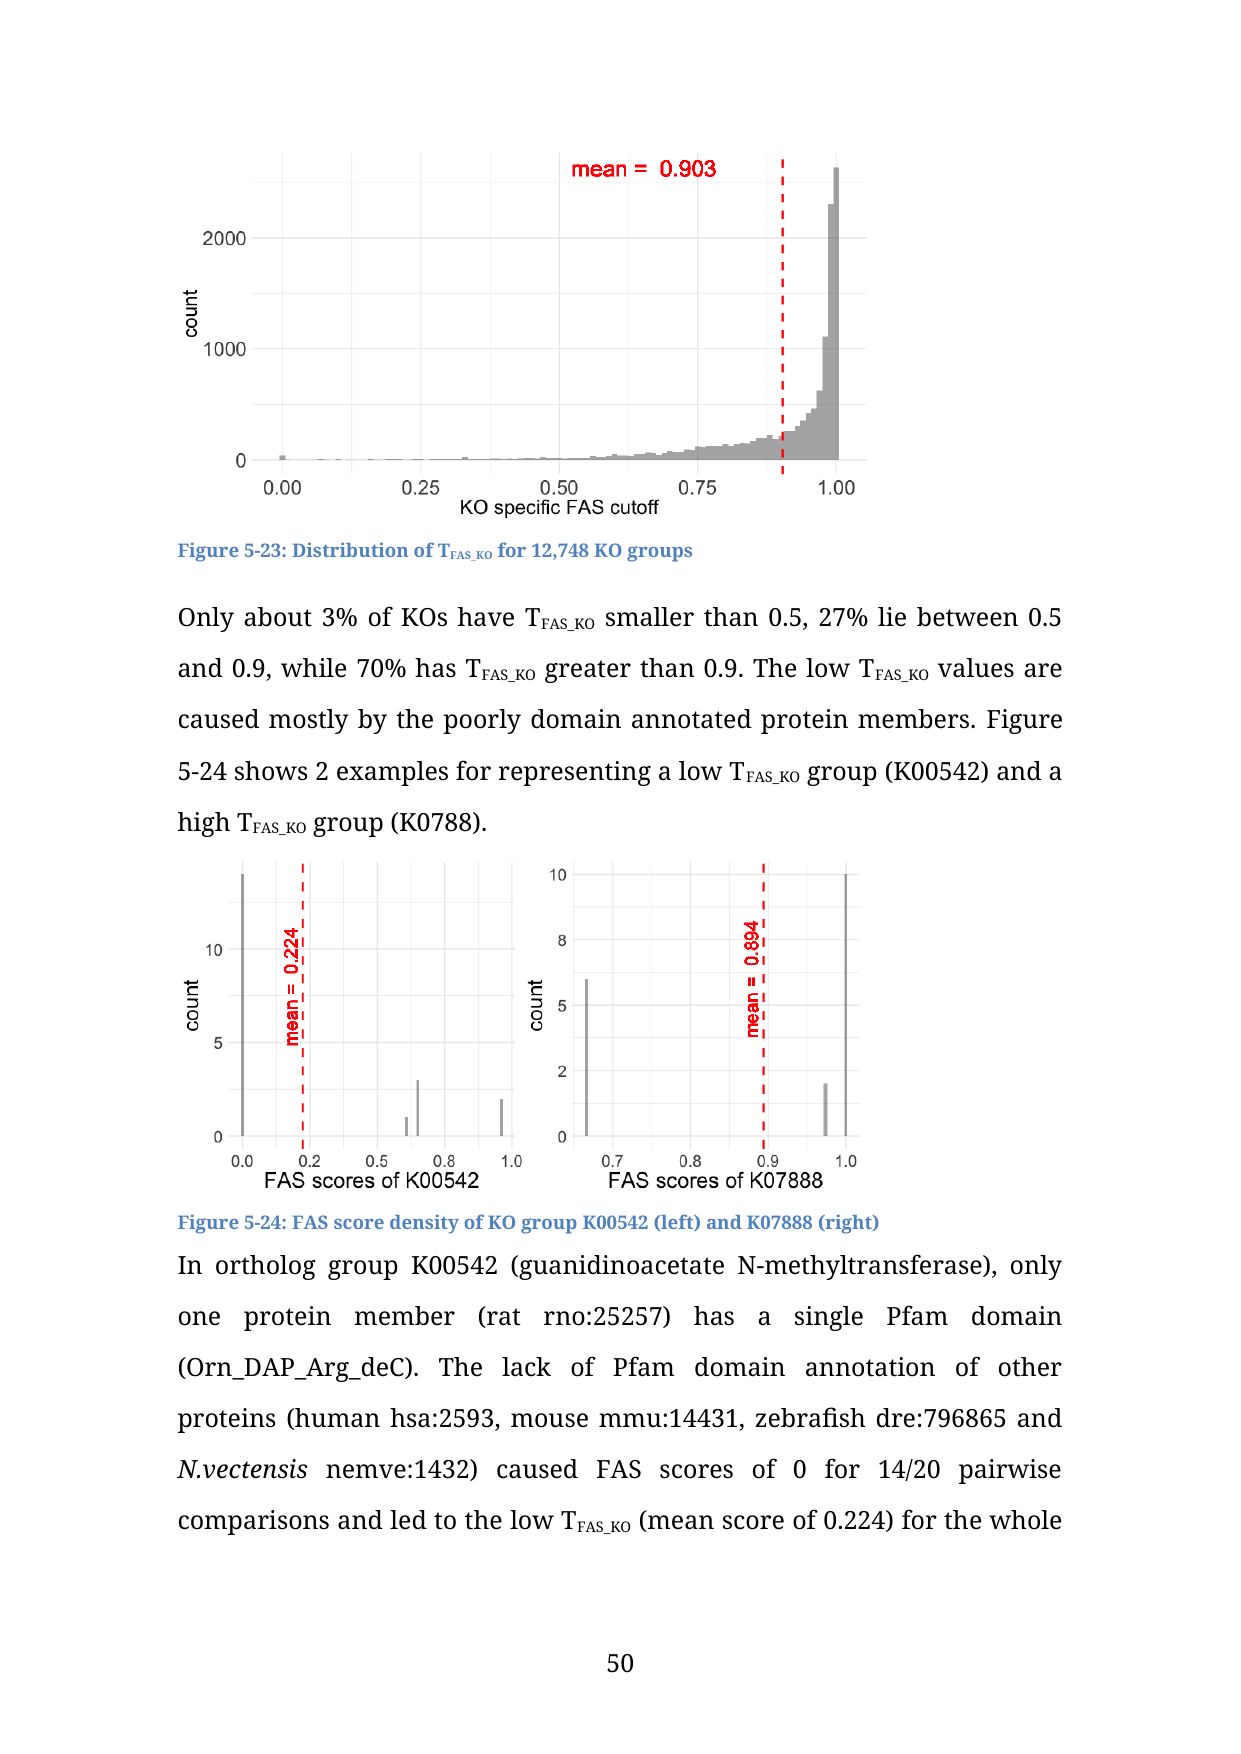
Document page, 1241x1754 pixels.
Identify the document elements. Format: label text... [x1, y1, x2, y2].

picture [177, 855, 865, 1193]
picture [177, 147, 872, 521]
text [177, 1248, 1063, 1537]
